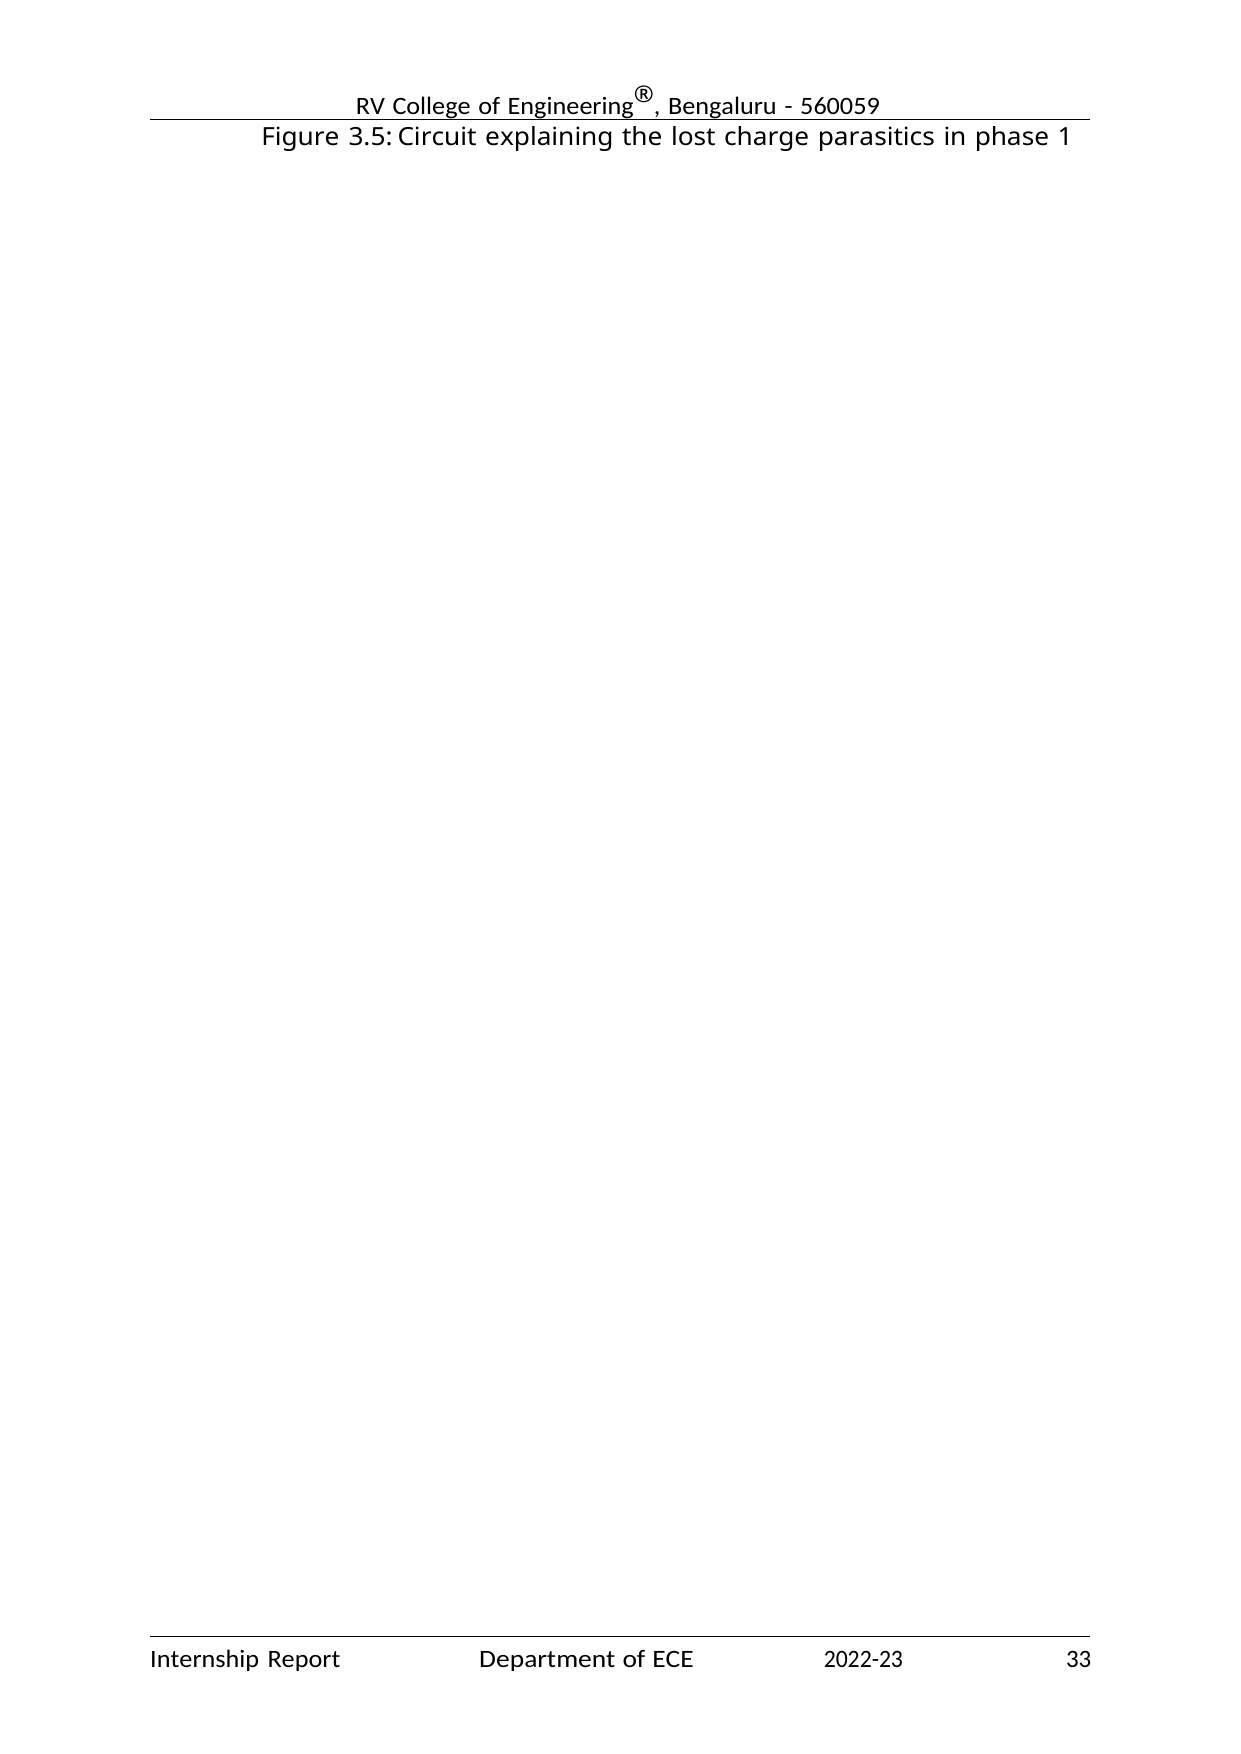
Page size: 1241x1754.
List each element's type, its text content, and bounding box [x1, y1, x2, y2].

text Figure 3.5: Circuit explaining the lost charge parasitics in phase 1 [261, 119, 1240, 153]
